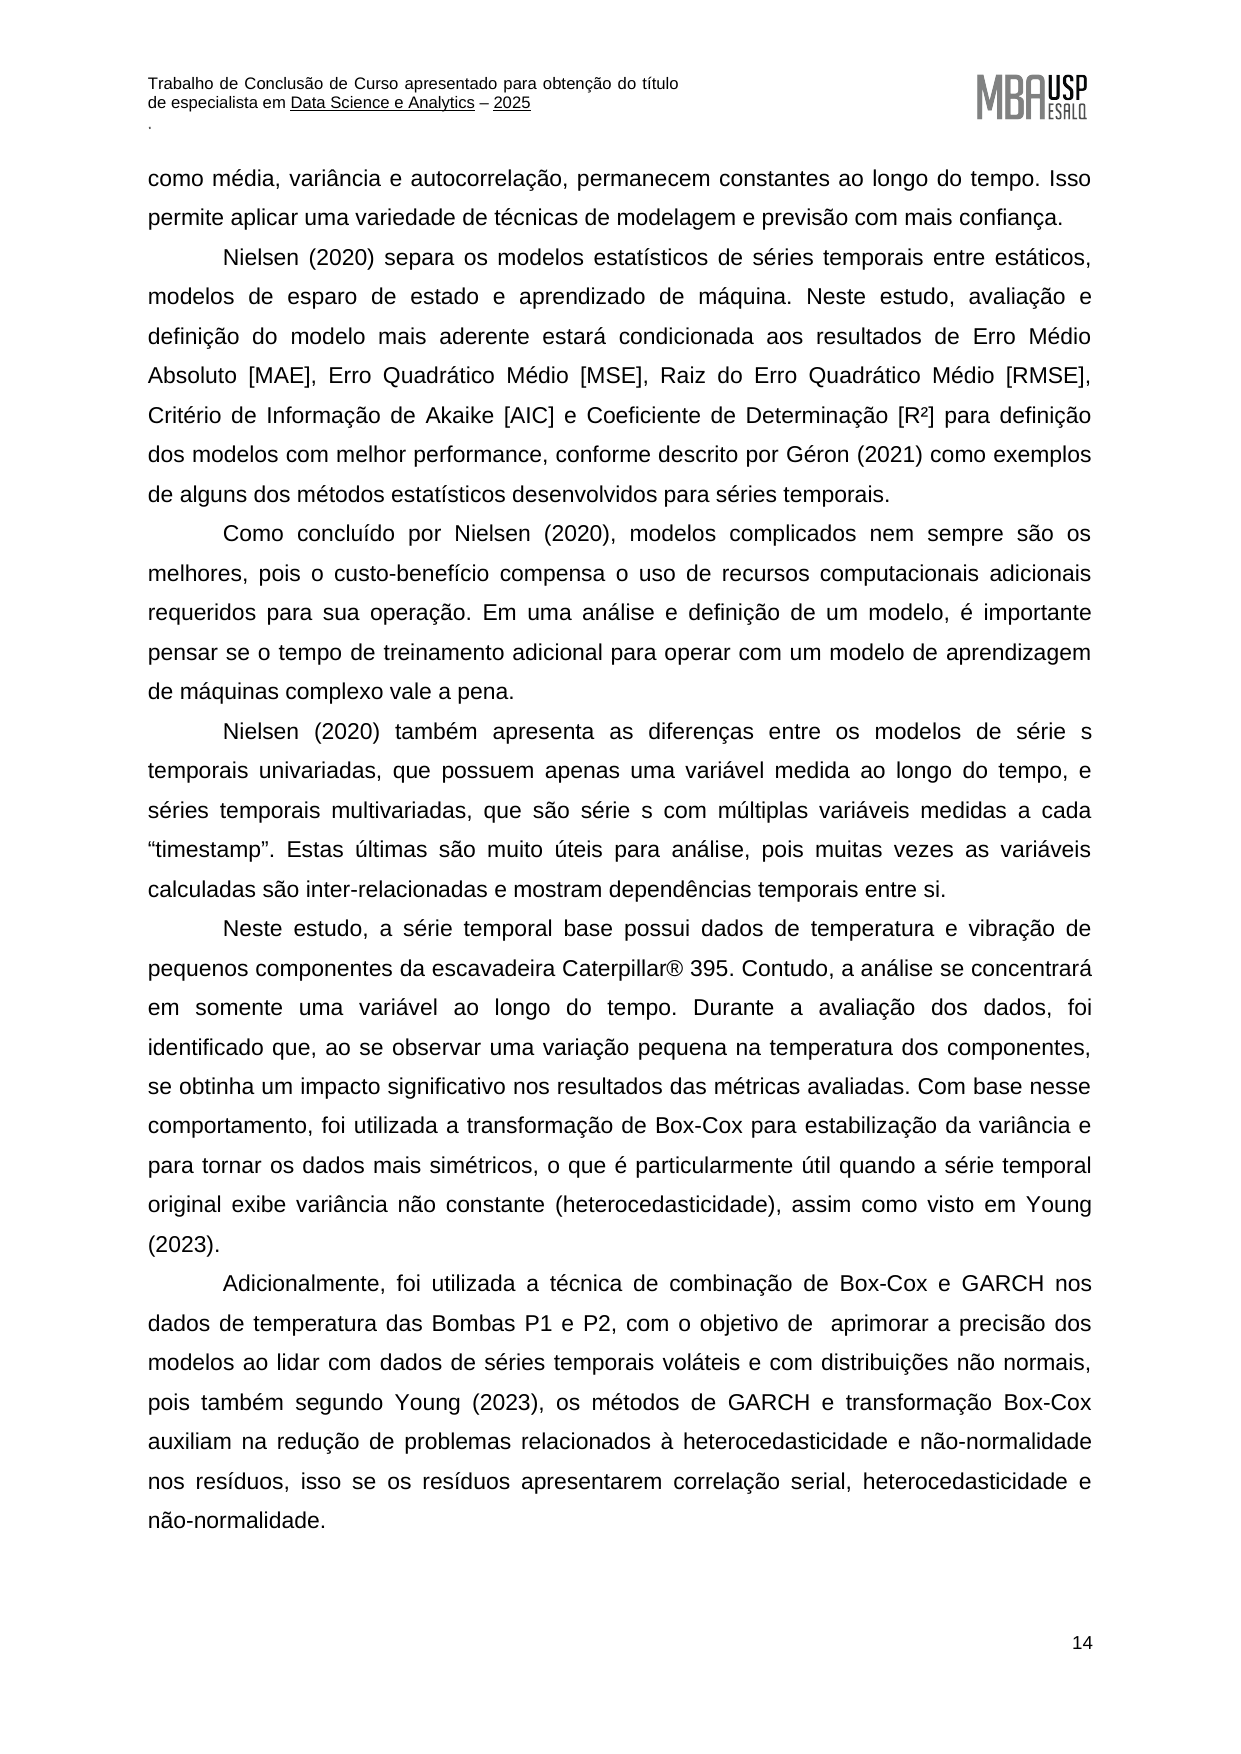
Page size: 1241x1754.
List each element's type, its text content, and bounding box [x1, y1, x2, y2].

text Adicionalmente, foi utilizada a técnica de combinação de Box-Cox e GARCH nos dados de temperatura das Bombas P1 e P2, com o objetivo de aprimorar a precisão dos modelos ao lidar com dados de séries temporais voláteis e com distribuições não normais, pois também segundo Young (2023), os métodos de GARCH e transformação Box-Cox auxiliam na redução de problemas relacionados à heterocedasticidade e não-normalidade nos resíduos, isso se os resíduos apresentarem correlação serial, heterocedasticidade e não-normalidade. [148, 1270, 1092, 1533]
text Nielsen (2020) separa os modelos estatísticos de séries temporais entre estáticos, modelos de esparo de estado e aprendizado de máquina. Neste estudo, avaliação e definição do modelo mais aderente estará condicionada aos resultados de Erro Médio Absoluto [MAE], Erro Quadrático Médio [MSE], Raiz do Erro Quadrático Médio [RMSE], Critério de Informação de Akaike [AIC] e Coeficiente de Determinação [R²] para definição dos modelos com melhor performance, conforme descrito por Géron (2021) como exemplos de alguns dos métodos estatísticos desenvolvidos para séries temporais. [148, 244, 1092, 507]
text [148, 165, 1092, 231]
text Neste estudo, a série temporal base possui dados de temperatura e vibração de pequenos componentes da escavadeira Caterpillar® 395. Contudo, a análise se concentrará em somente uma variável ao longo do tempo. Durante a avaliação dos dados, foi identificado que, ao se observar uma variação pequena na temperatura dos componentes, se obtinha um impacto significativo nos resultados das métricas avaliadas. Com base nesse comportamento, foi utilizada a transformação de Box-Cox para estabilização da variância e para tornar os dados mais simétricos, o que é particularmente útil quando a série temporal original exibe variância não constante (heterocedasticidade), assim como visto em Young (2023). [148, 915, 1092, 1257]
text Nielsen (2020) também apresenta as diferenças entre os modelos de série s temporais univariadas, que possuem apenas uma variável medida ao longo do tempo, e séries temporais multivariadas, que são série s com múltiplas variáveis medidas a cada “timestamp”. Estas últimas são muito úteis para análise, pois muitas vezes as variáveis calculadas são inter-relacionadas e mostram dependências temporais entre si. [148, 718, 1092, 902]
text Como concluído por Nielsen (2020), modelos complicados nem sempre são os melhores, pois o custo-benefício compensa o uso de recursos computacionais adicionais requeridos para sua operação. Em uma análise e definição de um modelo, é importante pensar se o tempo de treinamento adicional para operar com um modelo de aprendizagem de máquinas complexo vale a pena. [148, 520, 1092, 704]
picture [972, 72, 1092, 122]
